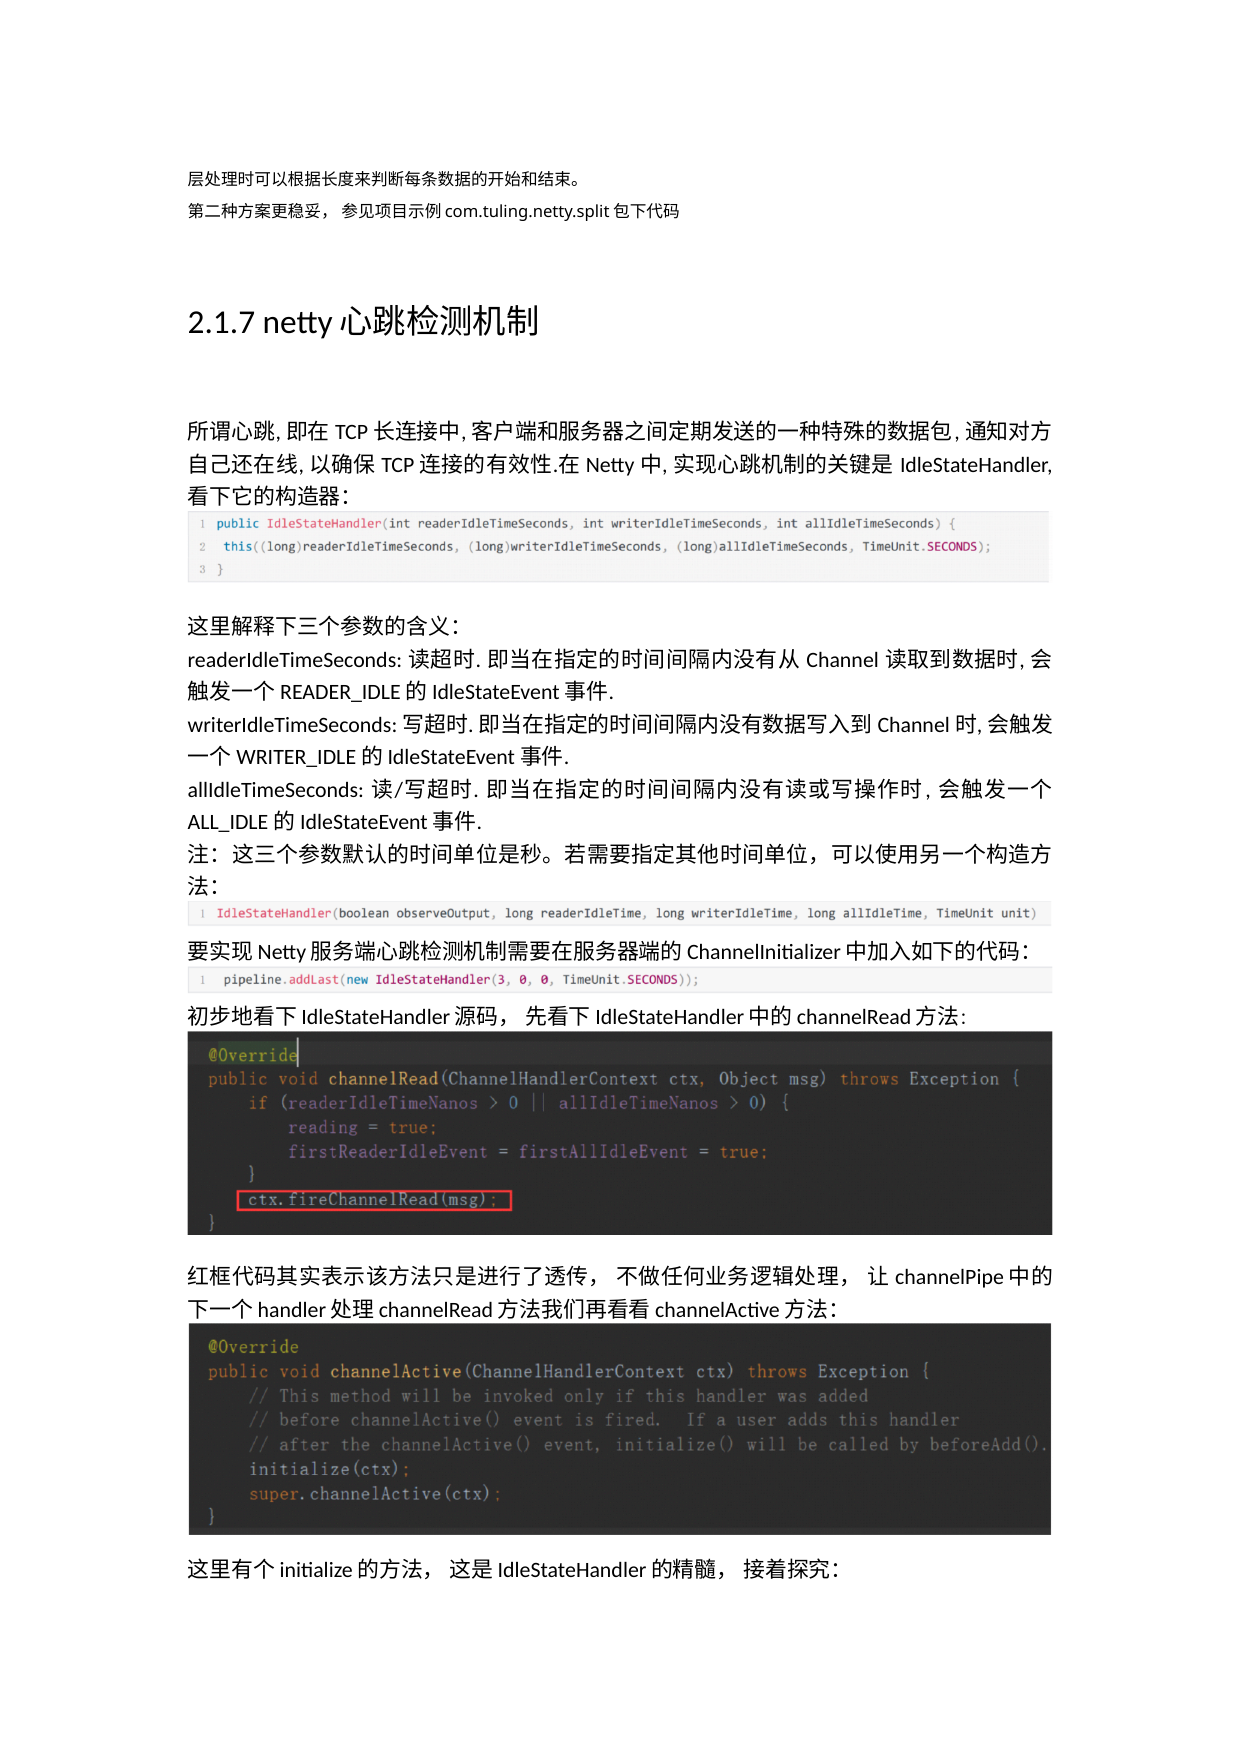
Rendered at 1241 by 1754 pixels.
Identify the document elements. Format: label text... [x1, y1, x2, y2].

picture [187, 1323, 1053, 1535]
text 要实现Netty服务端心跳检测机制需要在服务器端的ChannelInitializer中加入如下的代码： [187, 934, 1053, 966]
picture [187, 966, 1053, 994]
text 红框代码其实表示该方法只是进行了透传， 不做任何业务逻辑处理， 让channelPipe中的下一个handler处理channelRead方法我们再看看channelActive方法： [187, 1259, 1053, 1323]
picture [187, 511, 1053, 583]
text 初步地看下IdleStateHandler源码， 先看下IdleStateHandler中的channelRead方法： [187, 999, 1053, 1031]
text 这里解释下三个参数的含义： readerIdleTimeSeconds: 读超时. 即当在指定的时间间隔内没有从 Channel 读取到数据时, 会触发一个 READER_IDLE 的IdleStateEvent 事件. writerIdleTimeSeconds: 写超时. 即当在指定的时间间隔内没有数据写入到 Channel 时, 会触发一个 WRITER_IDLE 的IdleStateEvent 事件. allIdleTimeSeconds: 读/写超时. 即当在指定的时间间隔内没有读或写操作时, 会触发一个 ALL_IDLE 的 IdleStateEvent 事件. 注：这三个参数默认的时间单位是秒。若需要指定其他时间单位，可以使用另一个构造方法： [187, 609, 1053, 901]
subtitle 2.1.7 netty心跳检测机制 [187, 287, 1053, 352]
text 这里有个initialize的方法， 这是IdleStateHandler的精髓， 接着探究： [187, 1551, 1053, 1584]
picture [187, 901, 1053, 927]
picture [187, 1031, 1053, 1235]
text 所谓心跳, 即在 TCP 长连接中, 客户端和服务器之间定期发送的一种特殊的数据包, 通知对方自己还在线, 以确保 TCP 连接的有效性.在 Netty 中, 实现心跳机制的关键是 IdleStateHandler, 看下它的构造器： [187, 414, 1053, 511]
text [187, 162, 1053, 227]
